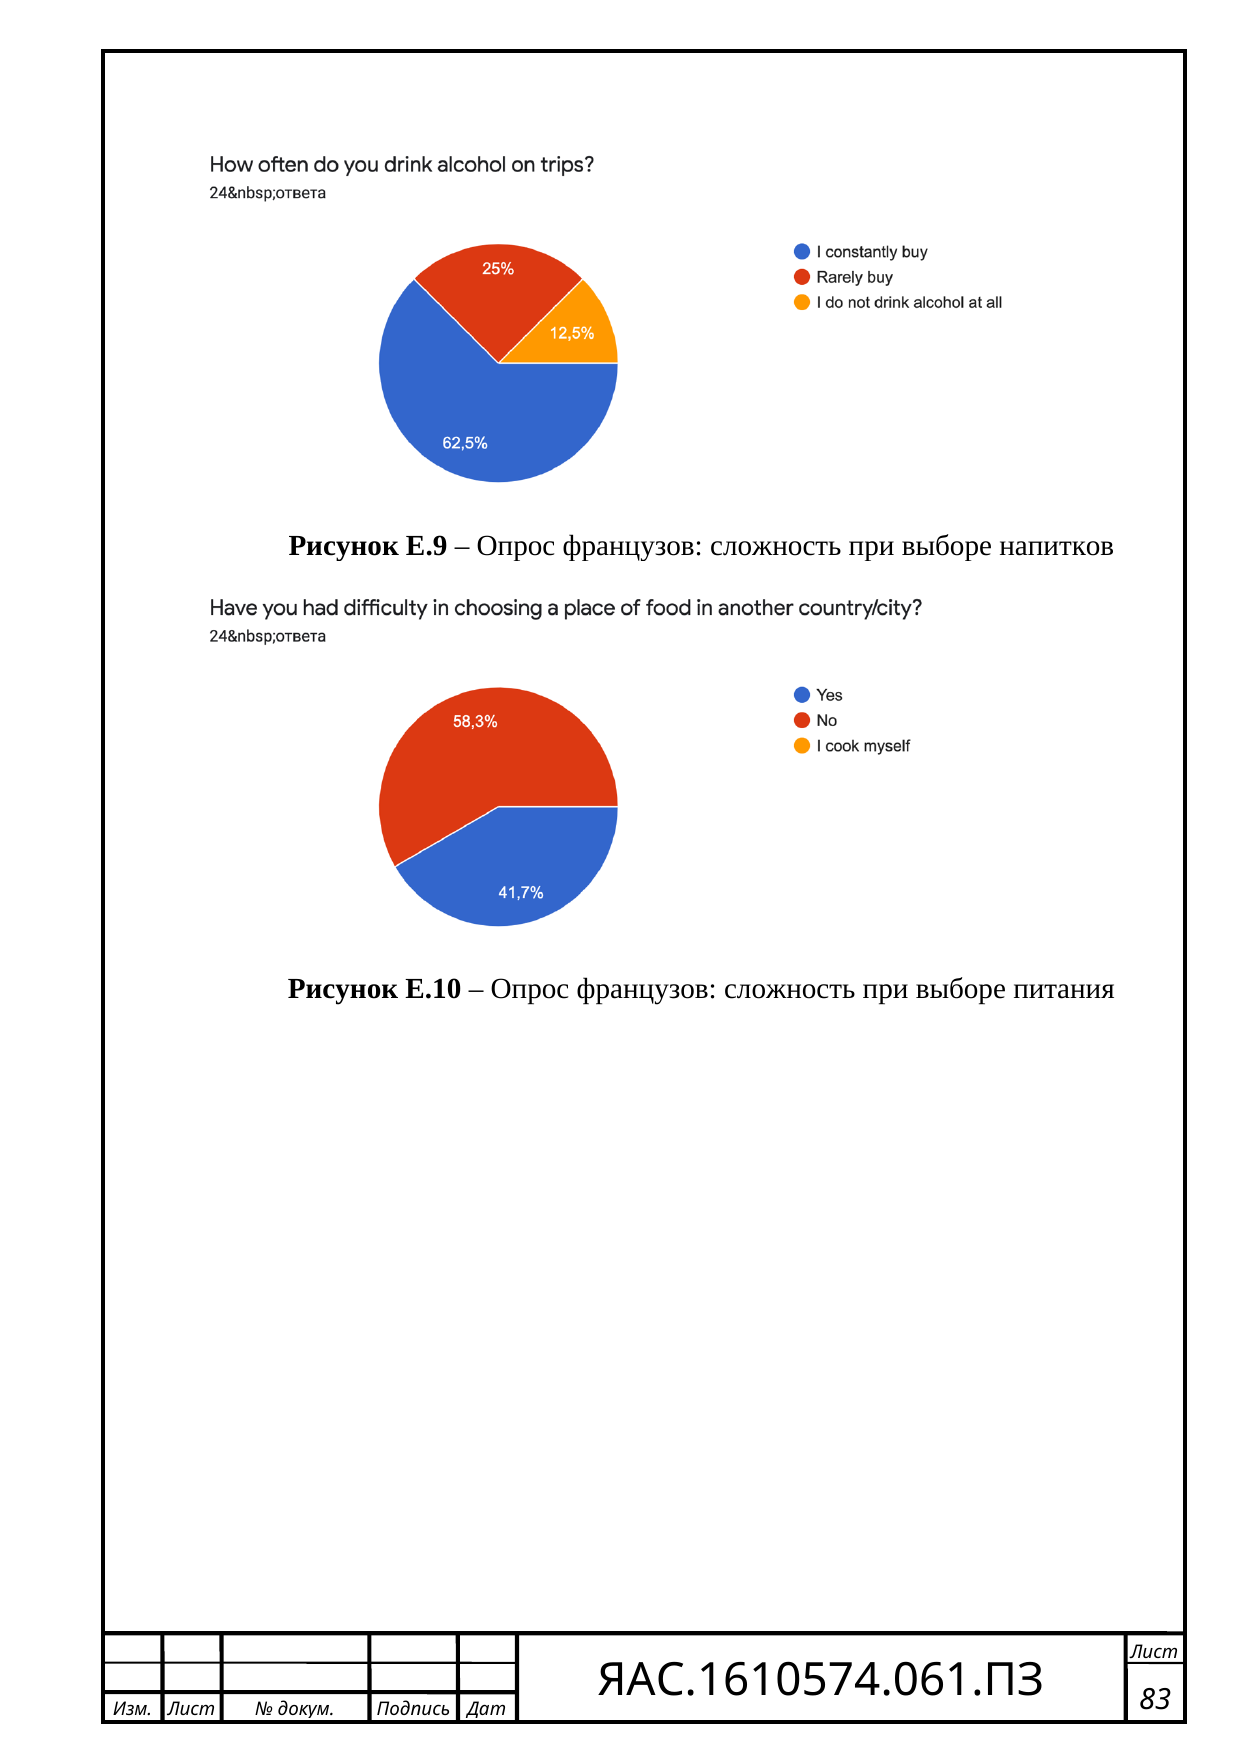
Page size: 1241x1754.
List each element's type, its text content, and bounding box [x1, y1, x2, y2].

picture [177, 118, 1152, 528]
picture [177, 561, 1152, 972]
text Рисунок Е.10 – Опрос французов: сложность при выборе питания [177, 972, 1152, 1005]
text Рисунок Е.9 – Опрос французов: сложность при выборе напитков [177, 528, 1152, 561]
